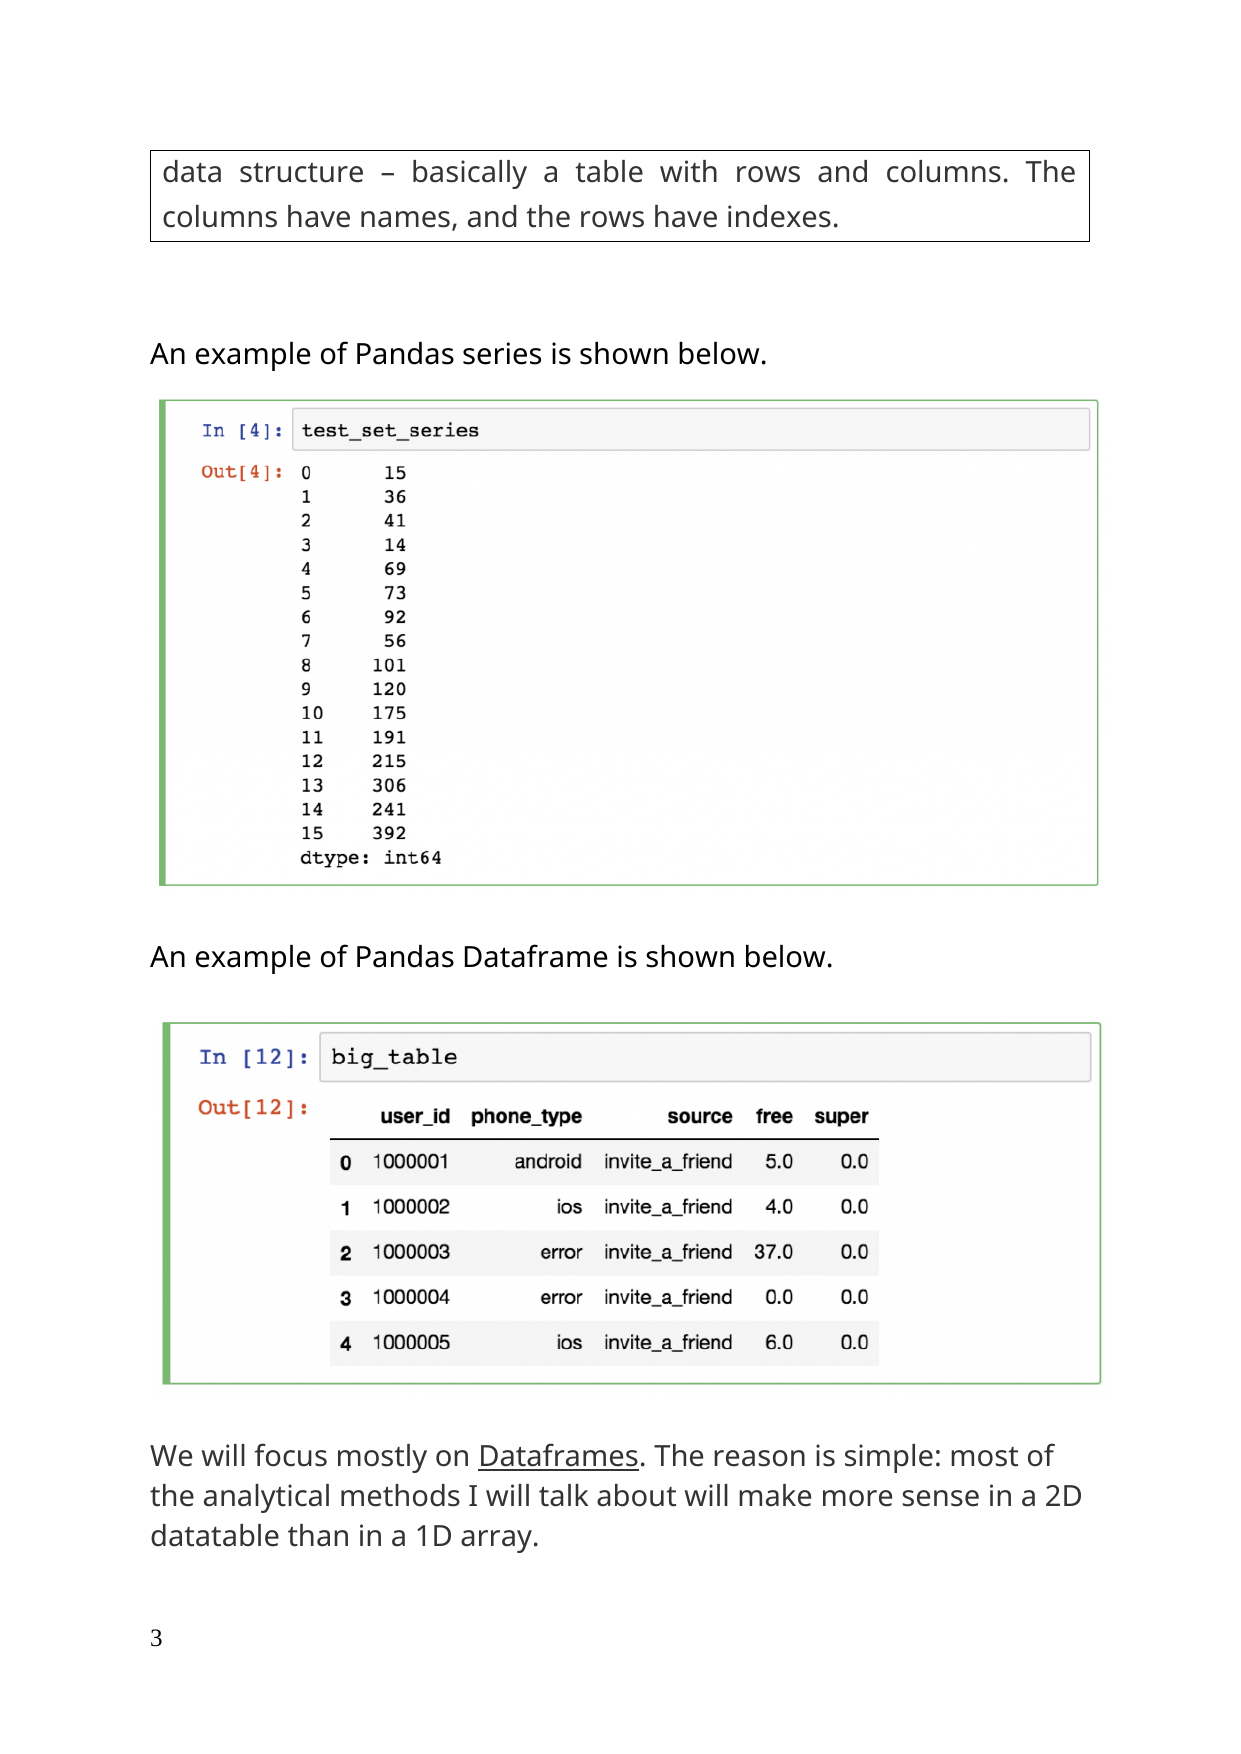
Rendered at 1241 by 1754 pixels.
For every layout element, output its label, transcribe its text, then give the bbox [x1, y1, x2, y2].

text An example of Pandas Dataframe is shown below. [150, 936, 1090, 976]
picture [150, 392, 1108, 897]
text An example of Pandas series is shown below. [150, 333, 1090, 373]
text We will focus mostly on Dataframes. The reason is simple: most of the analytical methods I will talk about will make more sense in a 2D datatable than in a 1D array. [540, 1435, 1090, 1554]
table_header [151, 151, 1089, 241]
picture [150, 1015, 1111, 1396]
